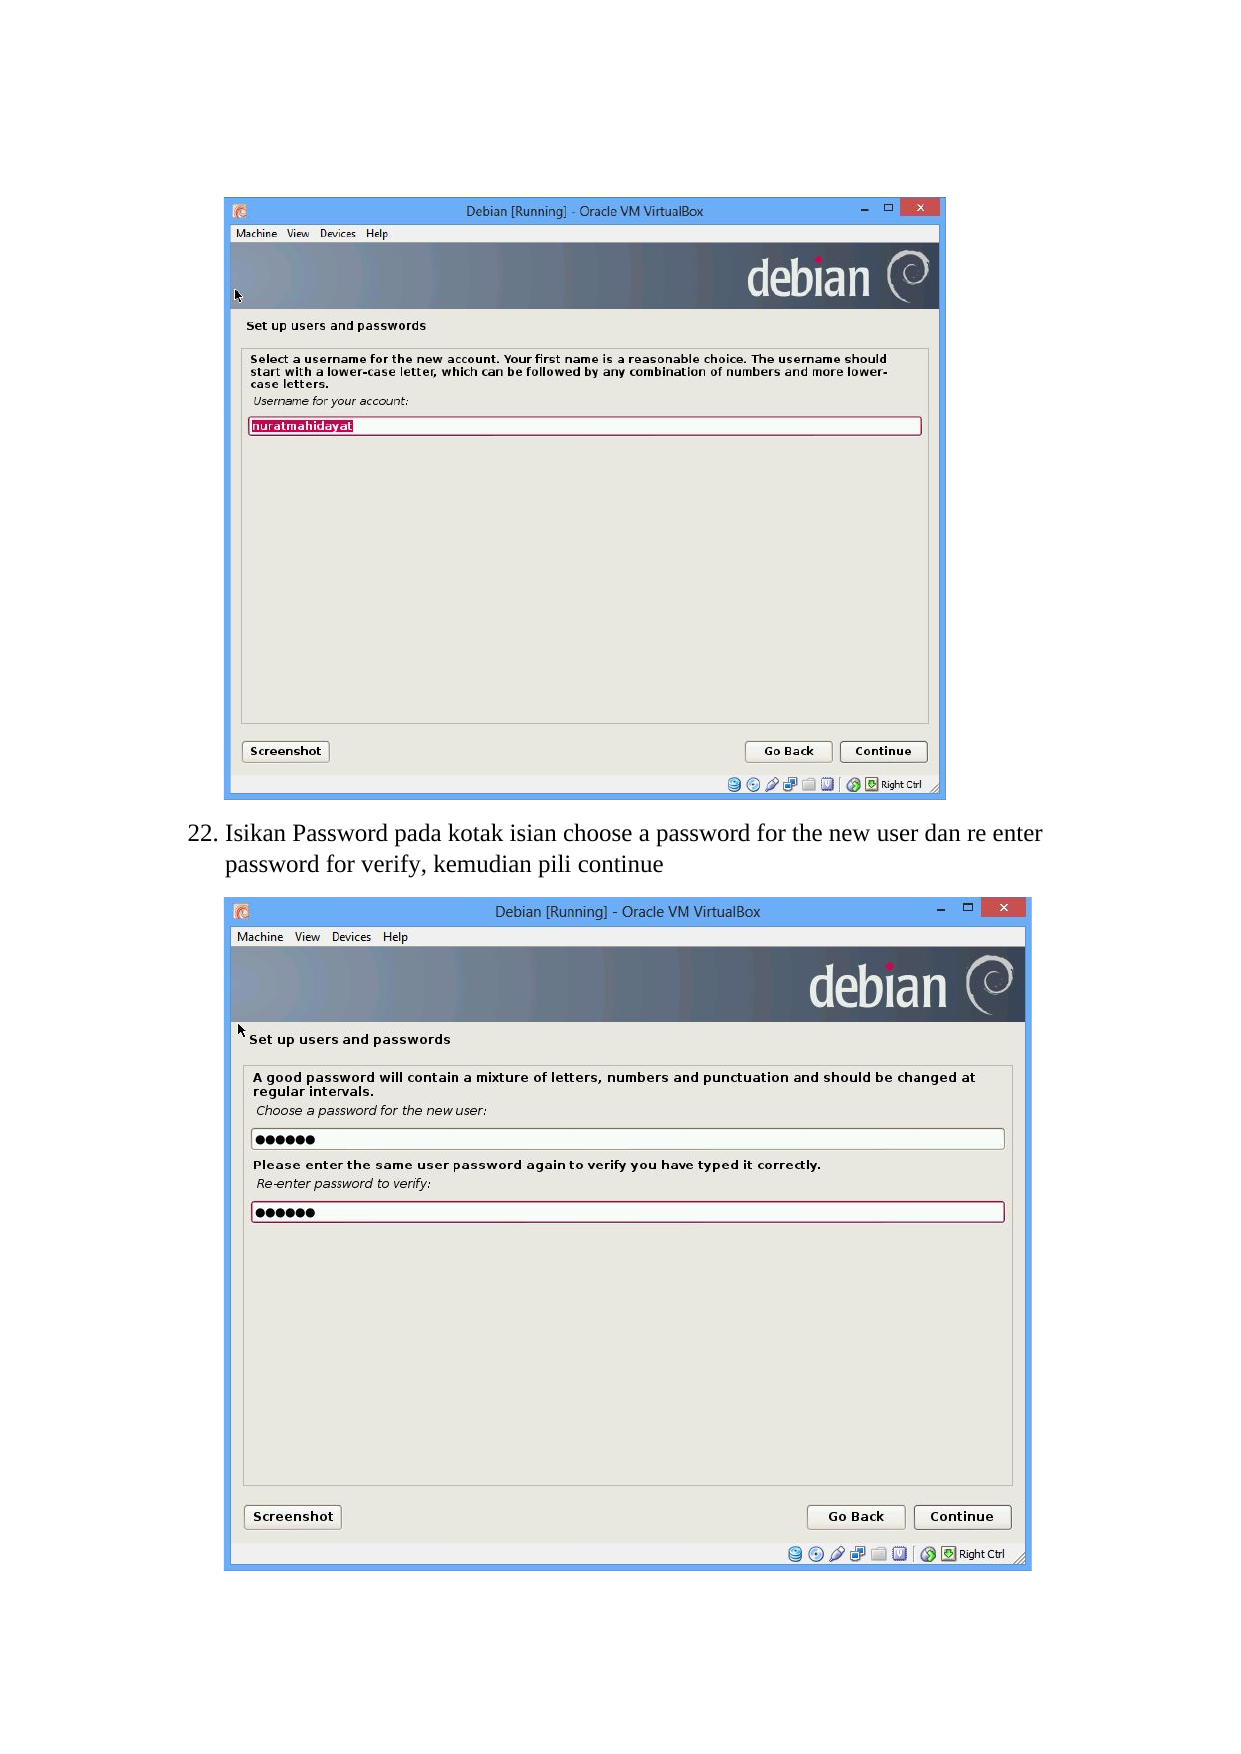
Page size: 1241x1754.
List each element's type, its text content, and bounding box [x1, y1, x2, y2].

list Isikan Password pada kotak isian choose a password for the new user dan re enter password for verify, kemudian pili continue [187, 818, 1090, 878]
picture [223, 197, 946, 800]
picture [223, 897, 1032, 1571]
